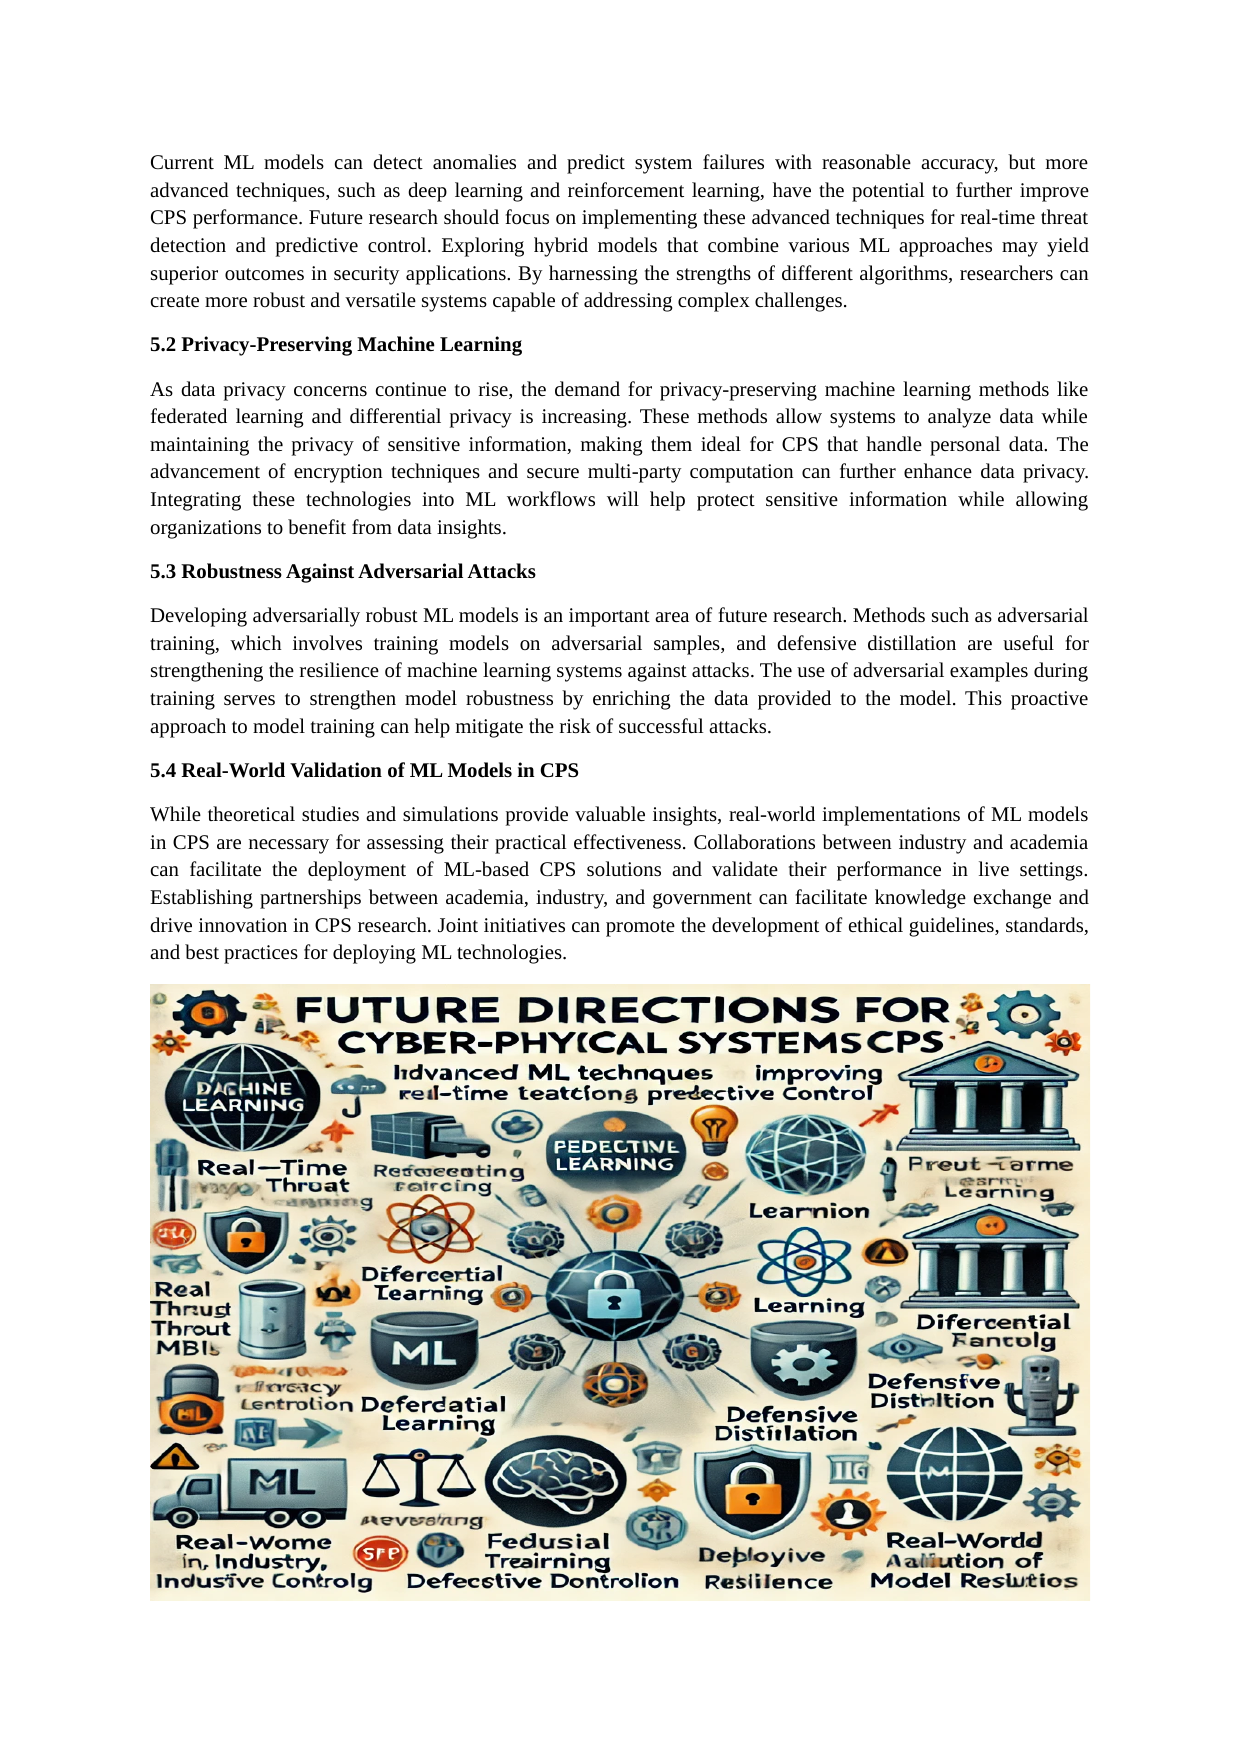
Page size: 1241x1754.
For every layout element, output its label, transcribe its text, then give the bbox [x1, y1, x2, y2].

text Developing adversarially robust ML models is an important area of future research. Methods such as adversarial training, which involves training models on adversarial samples, and defensive distillation are useful for strengthening the resilience of machine learning systems against attacks. The use of adversarial examples during training serves to strengthen model robustness by enriching the data provided to the model. This proactive approach to model training can help mitigate the risk of successful attacks. [150, 603, 1090, 738]
text 5.4 Real-World Validation of ML Models in CPS [150, 758, 1090, 782]
picture [150, 984, 1091, 1601]
text 5.2 Privacy-Preserving Machine Learning [150, 332, 1090, 356]
text As data privacy concerns continue to rise, the demand for privacy-preserving machine learning methods like federated learning and differential privacy is increasing. These methods allow systems to analyze data while maintaining the privacy of sensitive information, making them ideal for CPS that handle personal data. The advancement of encryption techniques and secure multi-party computation can further enhance data privacy. Integrating these technologies into ML workflows will help protect sensitive information while allowing organizations to benefit from data insights. [150, 377, 1090, 539]
text 5.3 Robustness Against Adversarial Attacks [150, 559, 1090, 583]
text Current ML models can detect anomalies and predict system failures with reasonable accuracy, but more advanced techniques, such as deep learning and reinforcement learning, have the potential to further improve CPS performance. Future research should focus on implementing these advanced techniques for real-time threat detection and predictive control. Exploring hybrid models that combine various ML approaches may yield superior outcomes in security applications. By harnessing the strengths of different algorithms, researchers can create more robust and versatile systems capable of addressing complex challenges. [150, 150, 1090, 312]
text While theoretical studies and simulations provide valuable insights, real-world implementations of ML models in CPS are necessary for assessing their practical effectiveness. Collaborations between industry and academia can facilitate the deployment of ML-based CPS solutions and validate their performance in live settings. Establishing partnerships between academia, industry, and government can facilitate knowledge exchange and drive innovation in CPS research. Joint initiatives can promote the development of ethical guidelines, standards, and best practices for deploying ML technologies. [150, 802, 1090, 964]
